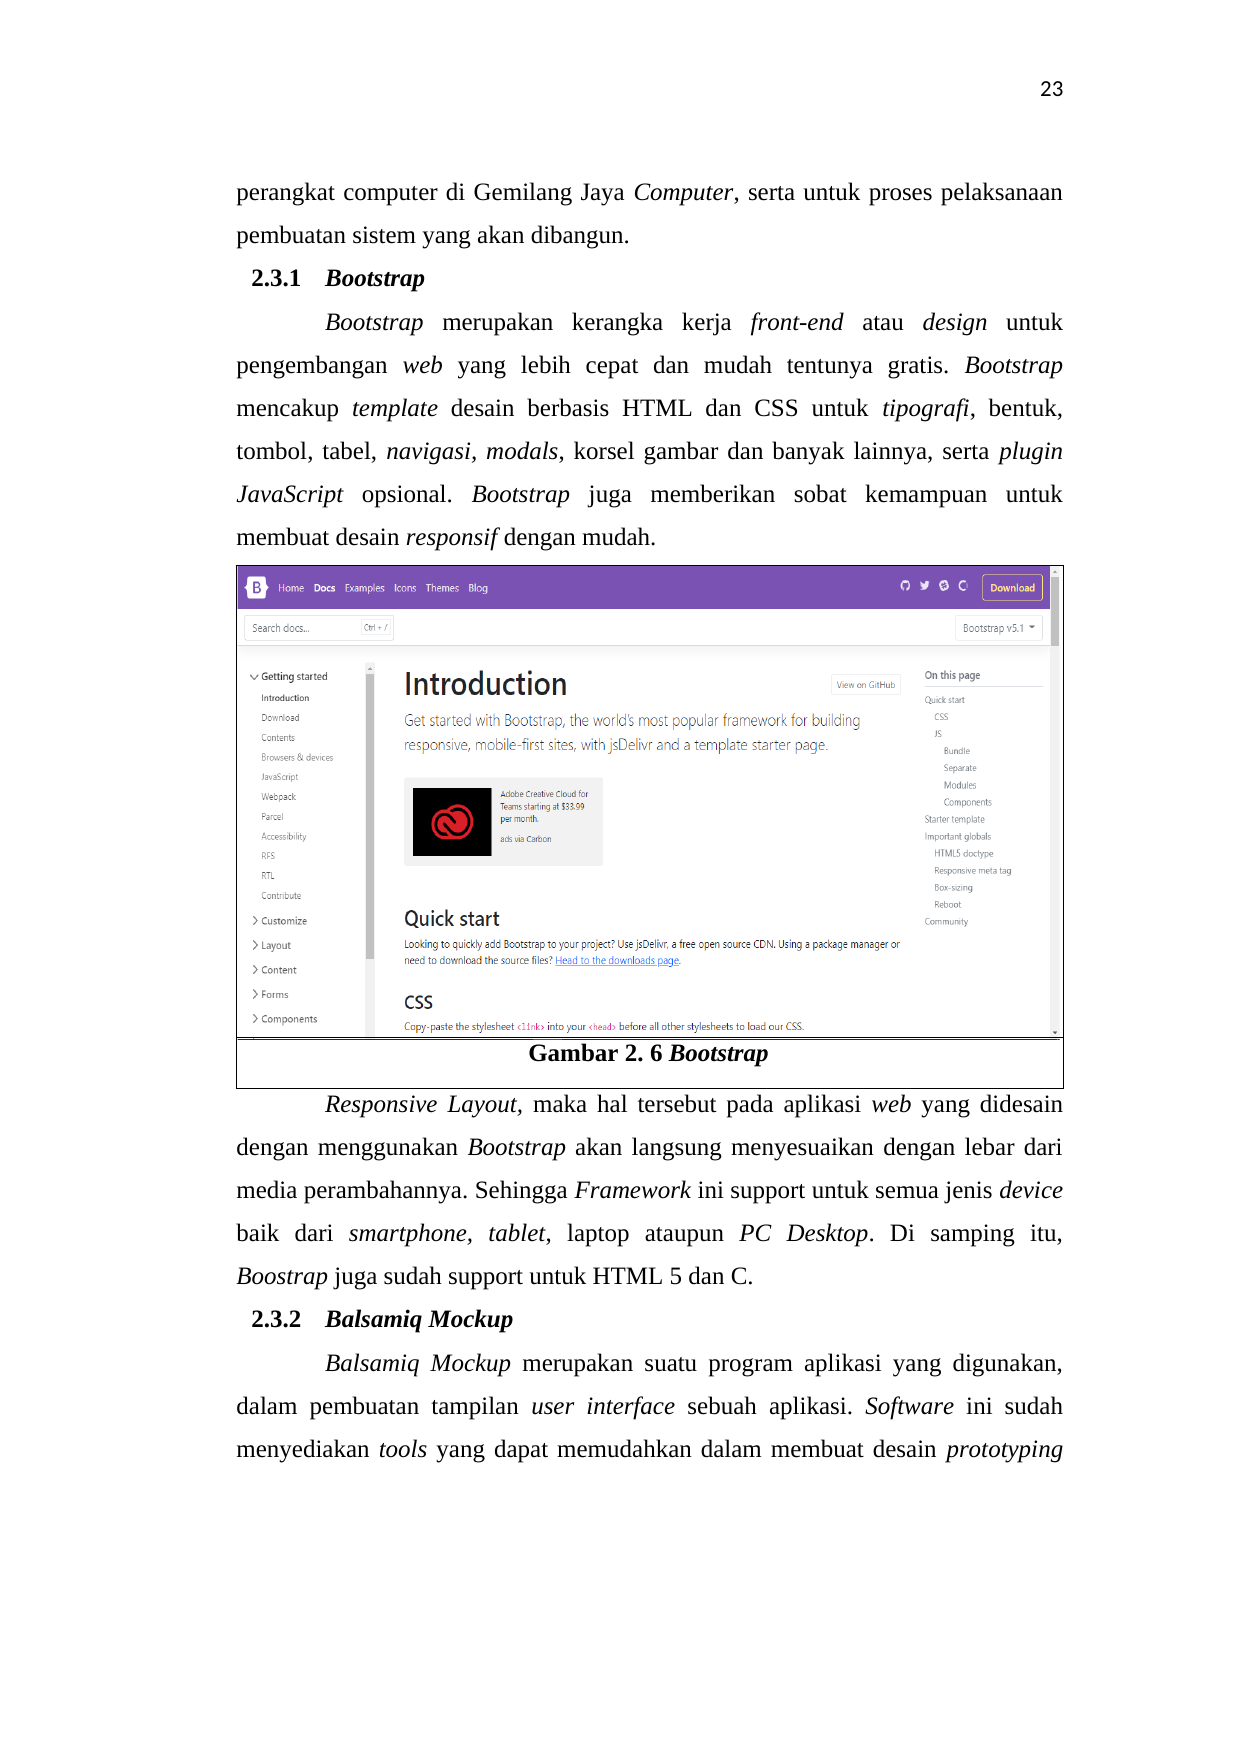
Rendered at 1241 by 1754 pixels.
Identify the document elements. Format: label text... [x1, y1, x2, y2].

subtitle Balsamiq Mockup [251, 1304, 1063, 1333]
table_cell Gambar 2. 6 Bootstrap [237, 1038, 1063, 1088]
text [236, 177, 1063, 249]
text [236, 1348, 1063, 1463]
text Bootstrap merupakan kerangka kerja front-end atau design untuk pengembangan web yang lebih cepat dan mudah tentunya gratis. Bootstrap mencakup template desain berbasis HTML dan CSS untuk tipografi, bentuk, tombol, tabel, navigasi, modals, korsel gambar dan banyak lainnya, serta plugin JavaScript opsional. Bootstrap juga memberikan sobat kemampuan untuk membuat desain responsif dengan mudah. [236, 307, 1063, 551]
subtitle Bootstrap [251, 263, 1063, 292]
table_header [237, 566, 1063, 1037]
text Responsive Layout, maka hal tersebut pada aplikasi web yang didesain dengan menggunakan Bootstrap akan langsung menyesuaikan dengan lebar dari media perambahannya. Sehingga Framework ini support untuk semua jenis device baik dari smartphone, tablet, laptop ataupun PC Desktop. Di samping itu, Boostrap juga sudah support untuk HTML 5 dan C. [236, 1089, 1063, 1290]
